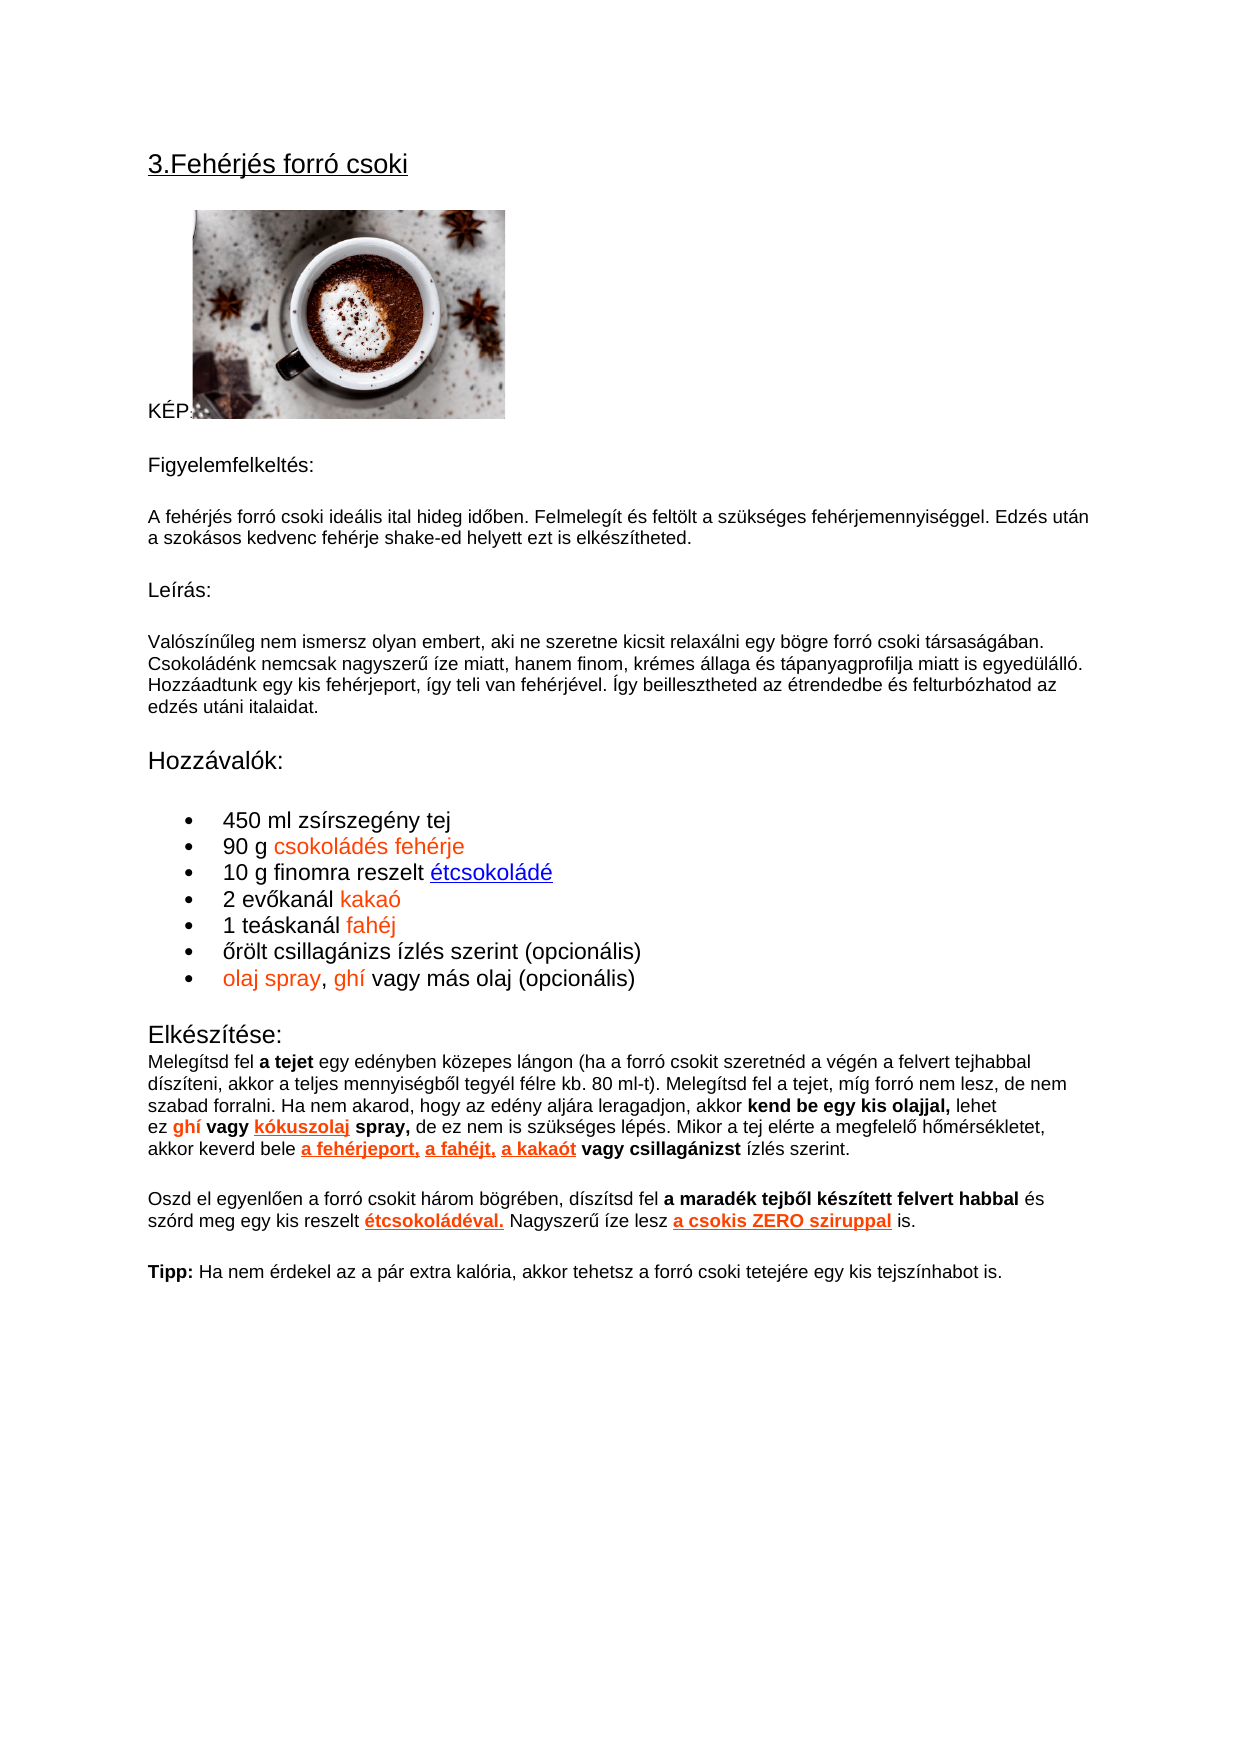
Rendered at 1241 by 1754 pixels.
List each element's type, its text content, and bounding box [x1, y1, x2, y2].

list 10 g finomra reszelt étcsokoládé [185, 859, 1093, 886]
text Melegítsd fel a tejet egy edényben közepes lángon (ha a forró csokit szeretnéd a végén a felvert tejhabbal díszíteni, akkor a teljes mennyiségből tegyél félre kb. 80 ml-t). Melegítsd fel a tejet, míg forró nem lesz, de nem szabad forralni. Ha nem akarod, hogy az edény aljára leragadjon, akkor kend be egy kis olajjal, lehet ez ghí vagy kókuszolaj spray, de ez nem is szükséges lépés. Mikor a tej elérte a megfelelő hőmérsékletet, akkor keverd bele a fehérjeport, a fahéjt, a kakaót vagy csillagánizst ízlés szerint. [148, 1051, 1093, 1159]
text Tipp: Ha nem érdekel az a pár extra kalória, akkor tehetsz a forró csoki tetejére egy kis tejszínhabot is. [148, 1261, 1093, 1282]
subtitle Elkészítése: [148, 1020, 1093, 1049]
text A fehérjés forró csoki ideális ital hideg időben. Felmelegít és feltölt a szükséges fehérjemennyiséggel. Edzés után a szokásos kedvenc fehérje shake-ed helyett ezt is elkészítheted. [692, 506, 1093, 549]
list olaj spray, ghí vagy más olaj (opcionális) [185, 965, 1093, 991]
list 1 teáskanál fahéj [185, 912, 1093, 938]
subtitle Hozzávalók: [148, 746, 1093, 775]
text Valószínűleg nem ismersz olyan embert, aki ne szeretne kicsit relaxálni egy bögre forró csoki társaságában. Csokoládénk nemcsak nagyszerű íze miatt, hanem finom, krémes állaga és tápanyagprofilja miatt is egyedülálló. Hozzáadtunk egy kis fehérjeport, így teli van fehérjével. Így beillesztheted az étrendedbe és felturbózhatod az edzés utáni italaidat. [148, 631, 1093, 717]
list 2 evőkanál kakaó [185, 886, 1093, 912]
subtitle 3.Fehérjés forró csoki [148, 148, 1093, 179]
list őrölt csillagánizs ízlés szerint (opcionális) [185, 938, 1093, 965]
list 90 g csokoládés fehérje [185, 833, 1093, 859]
text Oszd el egyenlően a forró csokit három bögrében, díszítsd fel a maradék tejből készített felvert habbal és szórd meg egy kis reszelt étcsokoládéval. Nagyszerű íze lesz a csokis ZERO sziruppal is. [148, 1188, 1093, 1231]
picture [192, 210, 506, 419]
text Leírás: [148, 578, 1093, 602]
text Figyelemfelkeltés: [148, 452, 1093, 476]
list 450 ml zsírszegény tej [185, 807, 1093, 833]
